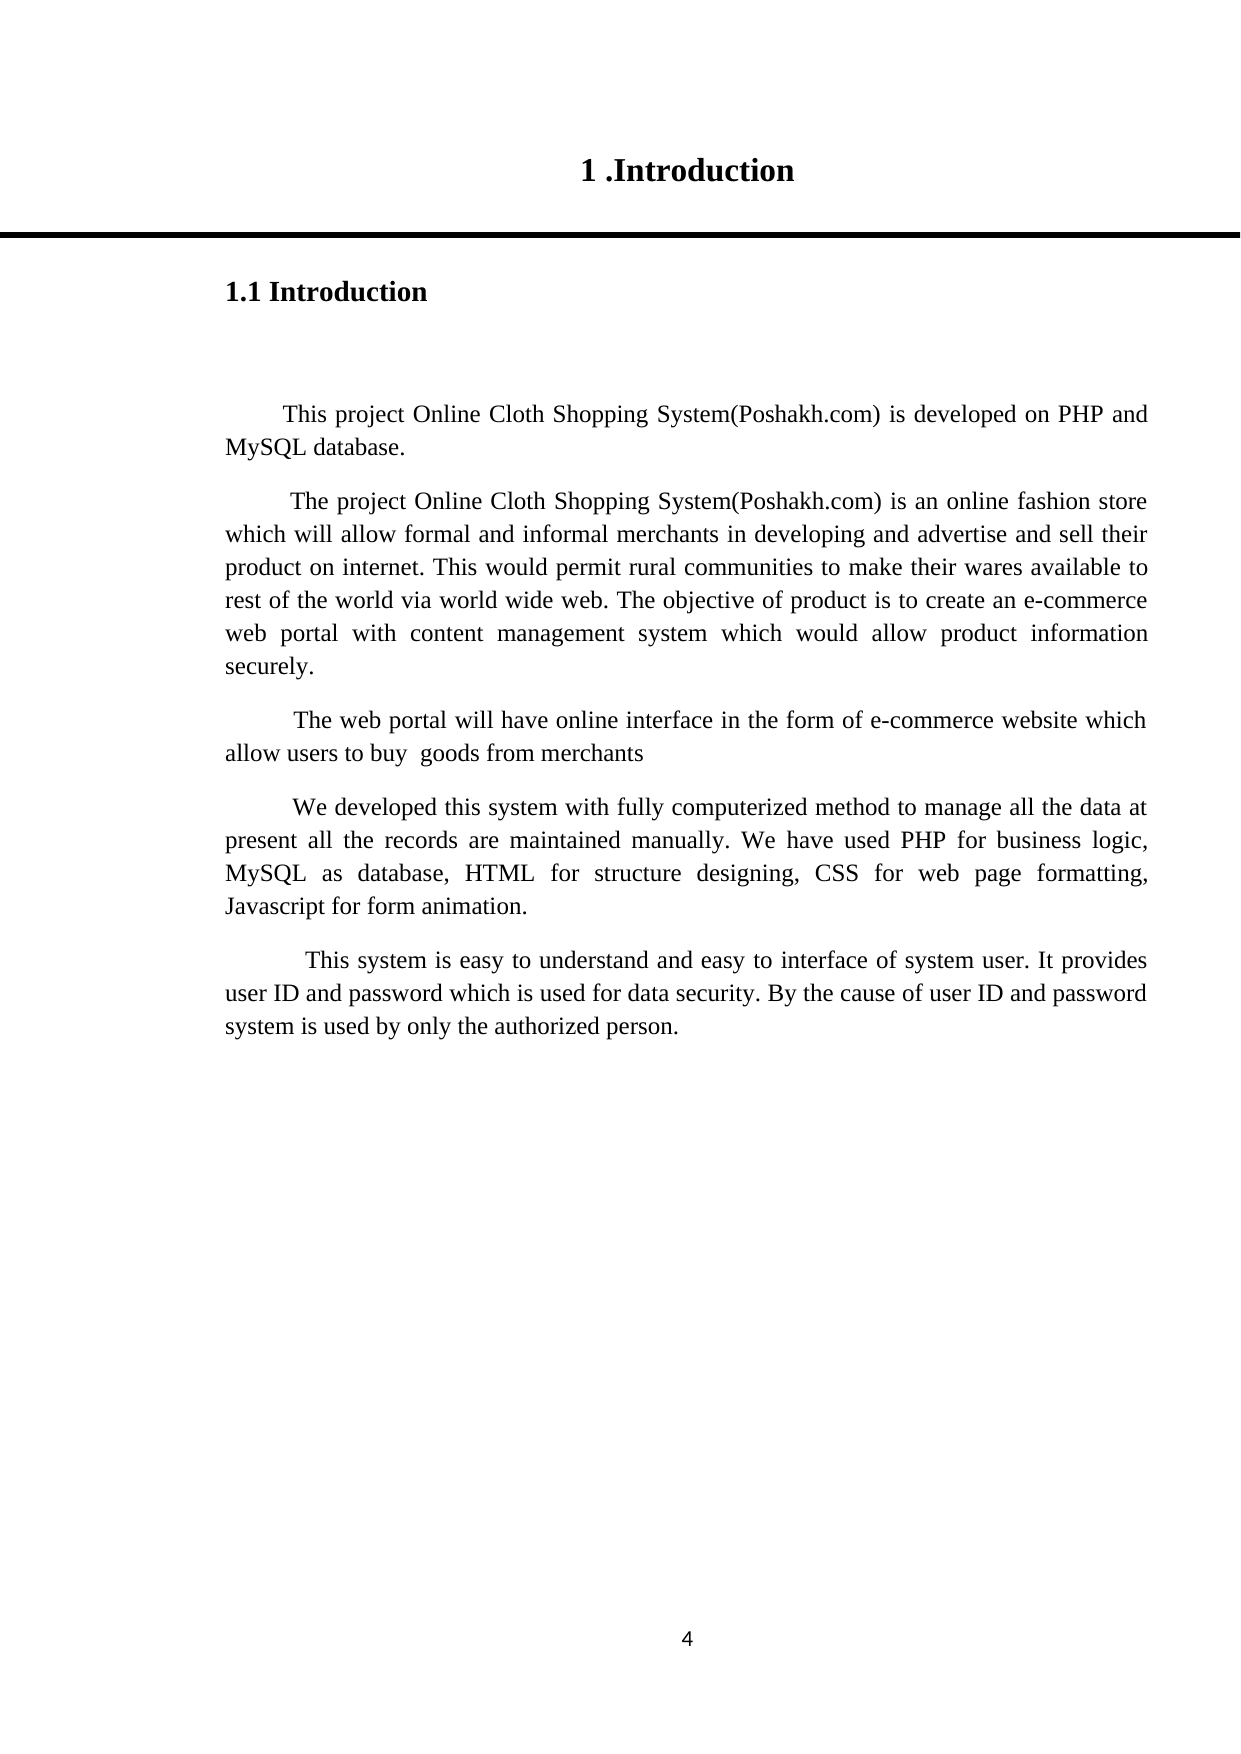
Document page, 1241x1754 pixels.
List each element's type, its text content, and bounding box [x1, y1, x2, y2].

text This system is easy to understand and easy to interface of system user. It provides user ID and password which is used for data security. By the cause of user ID and password system is used by only the authorized person. [225, 945, 1149, 1040]
text 1.1 Introduction [225, 274, 1149, 308]
text 1 .Introduction [225, 150, 1149, 188]
text The web portal will have online interface in the form of e-commerce website which allow users to buy goods from merchants [225, 705, 1149, 767]
text The project Online Cloth Shopping System(Poshakh.com) is an online fashion store which will allow formal and informal merchants in developing and advertise and sell their product on internet. This would permit rural communities to make their wares available to rest of the world via world wide web. The objective of product is to create an e-commerce web portal with content management system which would allow product information securely. [225, 486, 1149, 680]
text This project Online Cloth Shopping System(Poshakh.com) is developed on PHP and MySQL database. [225, 399, 1149, 461]
text We developed this system with fully computerized method to manage all the data at present all the records are maintained manually. We have used PHP for business logic, MySQL as database, HTML for structure designing, CSS for web page formatting, Javascript for form animation. [225, 792, 1149, 920]
